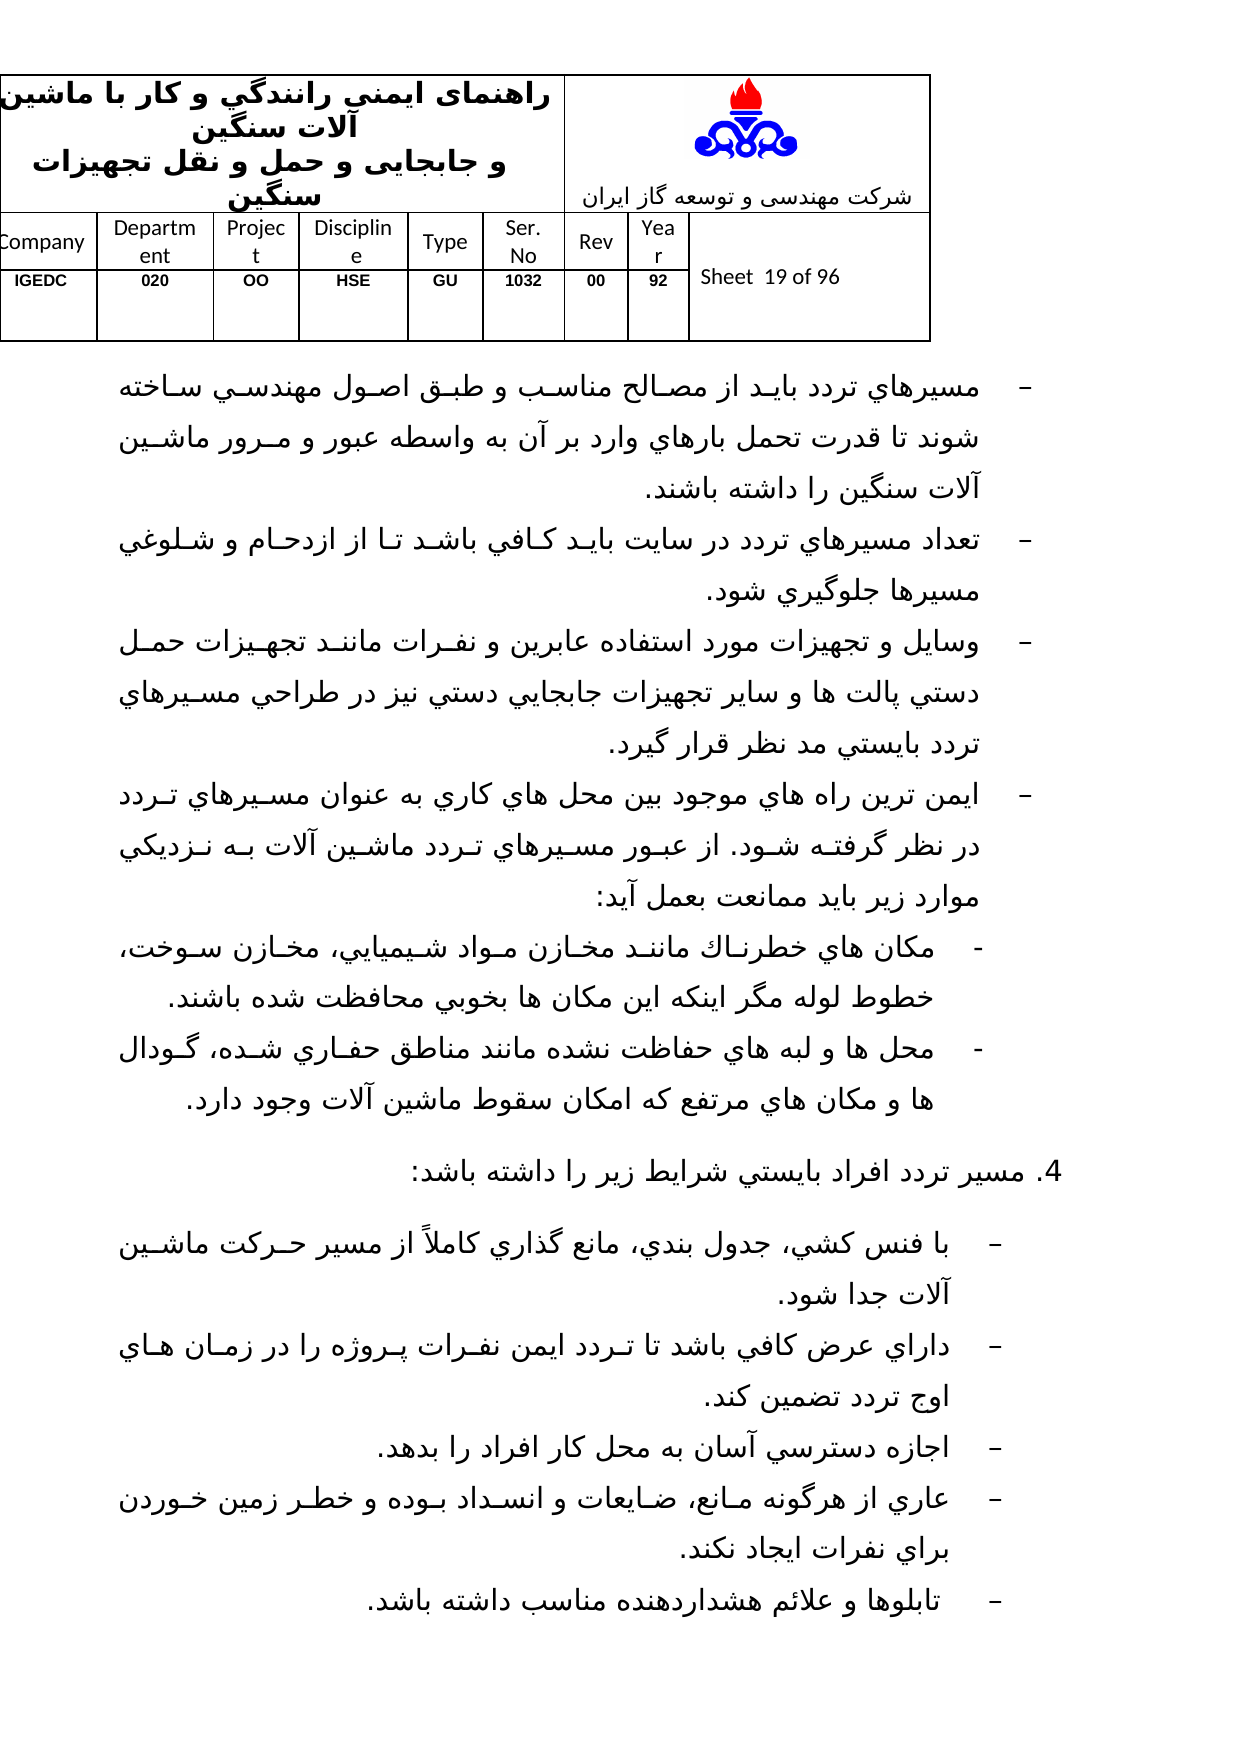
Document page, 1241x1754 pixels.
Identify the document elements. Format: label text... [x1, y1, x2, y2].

text 4. مسير تردد افراد بايستي شرايط زير را داشته باشد: [118, 1154, 1063, 1188]
list تابلوها و علائم هشداردهنده مناسب داشته باشد. [118, 1583, 988, 1617]
list تعداد مسيرهاي تردد در سايت بايد كافي باشد تا از ازدحام و شلوغي مسيرها جلوگيري شود. [118, 522, 1018, 607]
list محل ها و لبه هاي حفاظت نشده مانند مناطق حفاري شده، گودال ها و مكان هاي مرتفع كه امكان سقوط ماشين آلات وجود دارد. [118, 1032, 973, 1117]
list اجازه دسترسي آسان به محل كار افراد را بدهد. [118, 1430, 988, 1464]
picture [684, 77, 810, 159]
list با فنس كشي، جدول بندي، مانع گذاري كاملاً از مسير حركت ماشين آلات جدا شود. [118, 1226, 988, 1311]
list مسيرهاي تردد بايد از مصالح مناسب و طبق اصول مهندسي ساخته شوند تا قدرت تحمل بارهاي وارد بر آن به واسطه عبور و مرور ماشين آلات سنگين را داشته باشند. [118, 369, 1018, 505]
list وسايل و تجهيزات مورد استفاده عابرين و نفرات مانند تجهيزات حمل دستي پالت ها و ساير تجهيزات جابجايي دستي نيز در طراحي مسيرهاي تردد بايستي مد نظر قرار گيرد. [118, 624, 1018, 760]
list ايمن ترين راه هاي موجود بين محل هاي كاري به عنوان مسيرهاي تردد در نظر گرفته شود. از عبور مسيرهاي تردد ماشين آلات به نزديكي موارد زير بايد ممانعت بعمل آيد: [118, 777, 1018, 913]
list داراي عرض كافي باشد تا تردد ايمن نفرات پروژه را در زمان هاي اوج تردد تضمين كند. [118, 1328, 988, 1413]
list عاري از هرگونه مانع، ضايعات و انسداد بوده و خطر زمين خوردن براي نفرات ايجاد نكند. [118, 1481, 988, 1566]
list مكان هاي خطرناك مانند مخازن مواد شيميايي، مخازن سوخت، خطوط لوله مگر اينكه اين مكان ها بخوبي محافظت شده باشند. [118, 930, 973, 1015]
